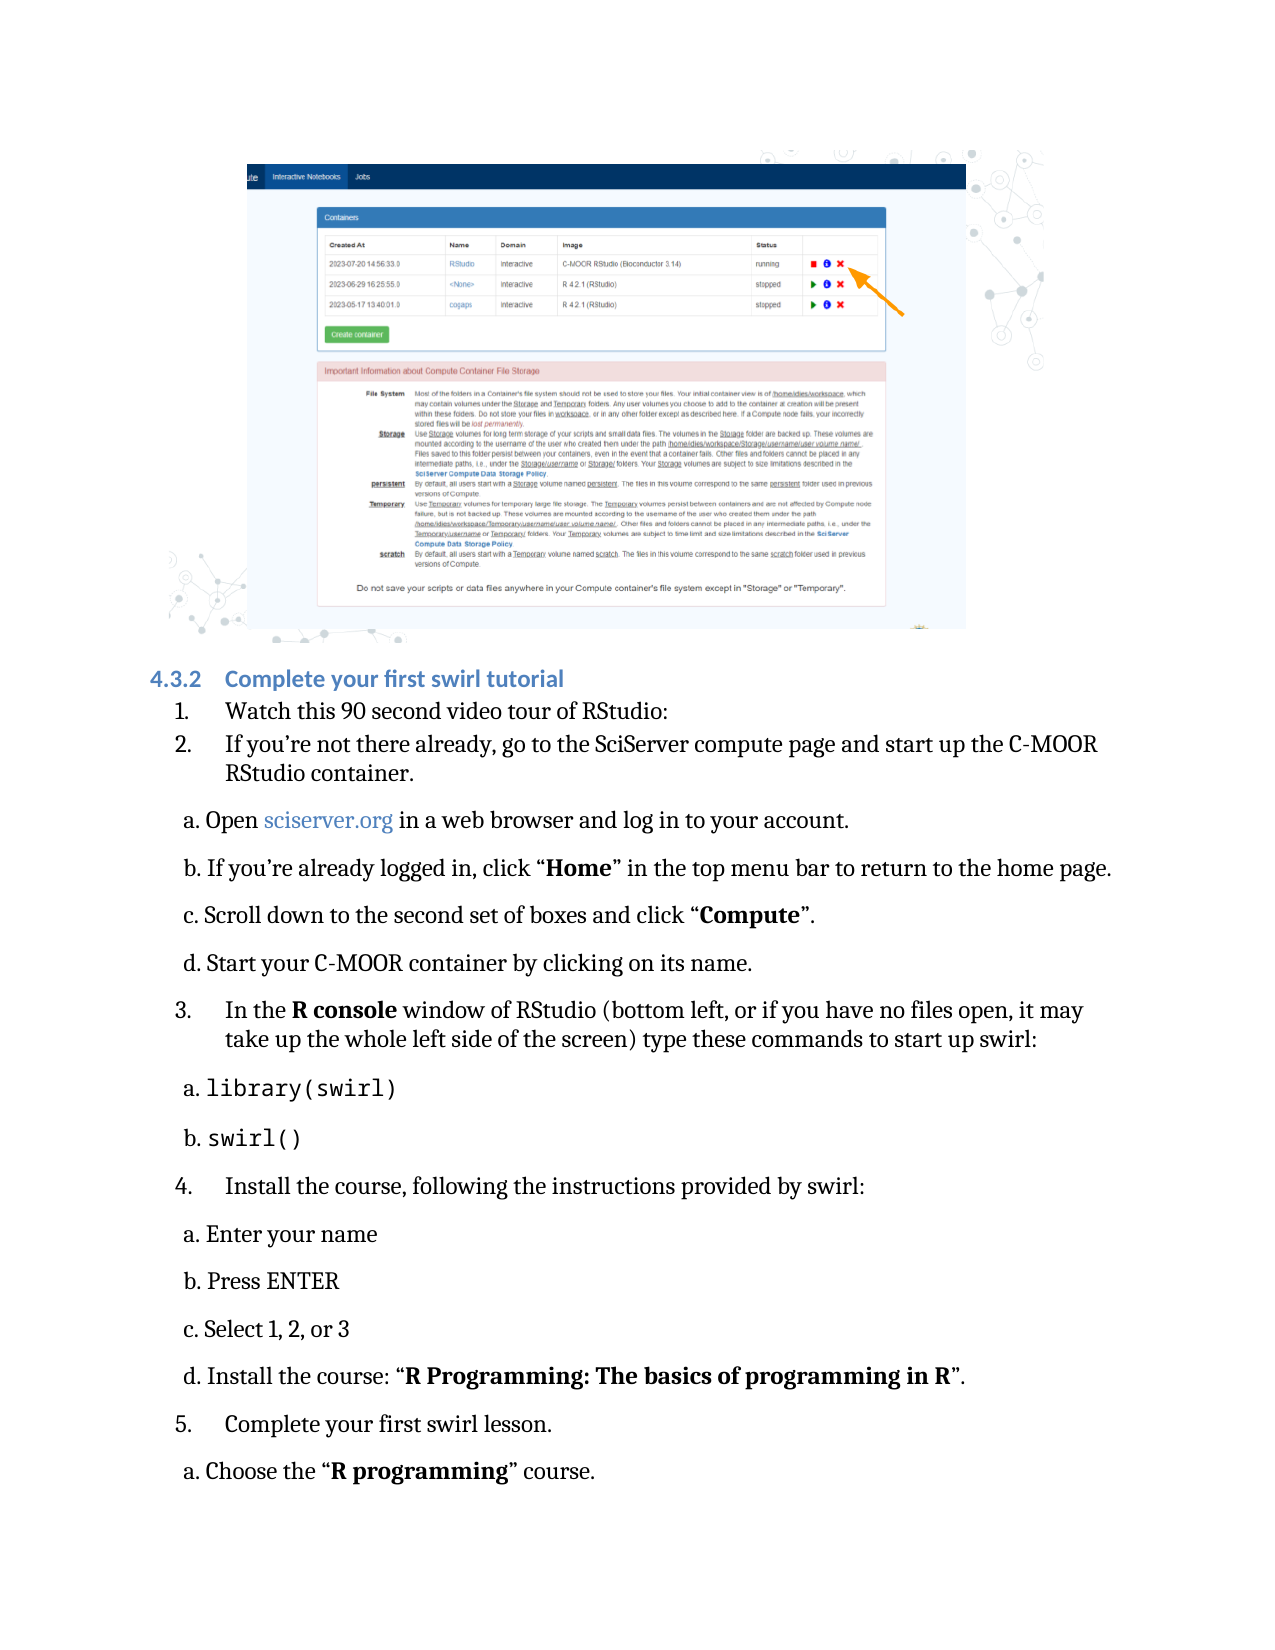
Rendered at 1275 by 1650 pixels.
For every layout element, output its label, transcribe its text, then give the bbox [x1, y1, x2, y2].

list Complete your first swirl lesson. [175, 1410, 1125, 1438]
text c. Scroll down to the second set of boxes and click “Compute”. [150, 901, 1125, 930]
text b. If you’re already logged in, click “Home” in the top menu bar to return to the home page. [150, 853, 1125, 882]
subtitle 4.3.2 Complete your first swirl tutorial [150, 663, 1125, 693]
list Watch this 90 second video tour of RStudio: [175, 697, 1125, 726]
list In the R console window of RStudio (bottom left, or if you have no files open, it may take up the whole left side of the screen) type these commands to start up swirl: [175, 996, 1125, 1053]
picture [168, 150, 1044, 643]
text d. Start your C-MOOR container by clicking on its name. [150, 948, 1125, 977]
list If you’re not there already, go to the SciServer compute page and start up the C-MOOR RStudio container. [175, 730, 1125, 787]
text a. library(swirl) [150, 1072, 1125, 1103]
text d. Install the course: “R Programming: The basics of programming in R”. [150, 1362, 1125, 1391]
text b. Press ENTER [150, 1267, 1125, 1296]
text c. Select 1, 2, or 3 [150, 1315, 1125, 1343]
text b. swirl() [150, 1122, 1125, 1153]
list Install the course, following the instructions provided by swirl: [175, 1172, 1125, 1201]
text a. Enter your name [150, 1220, 1125, 1248]
text a. Choose the “R programming” course. [150, 1457, 1125, 1486]
text a. Open sciserver.org in a web browser and log in to your account. [150, 806, 1125, 835]
